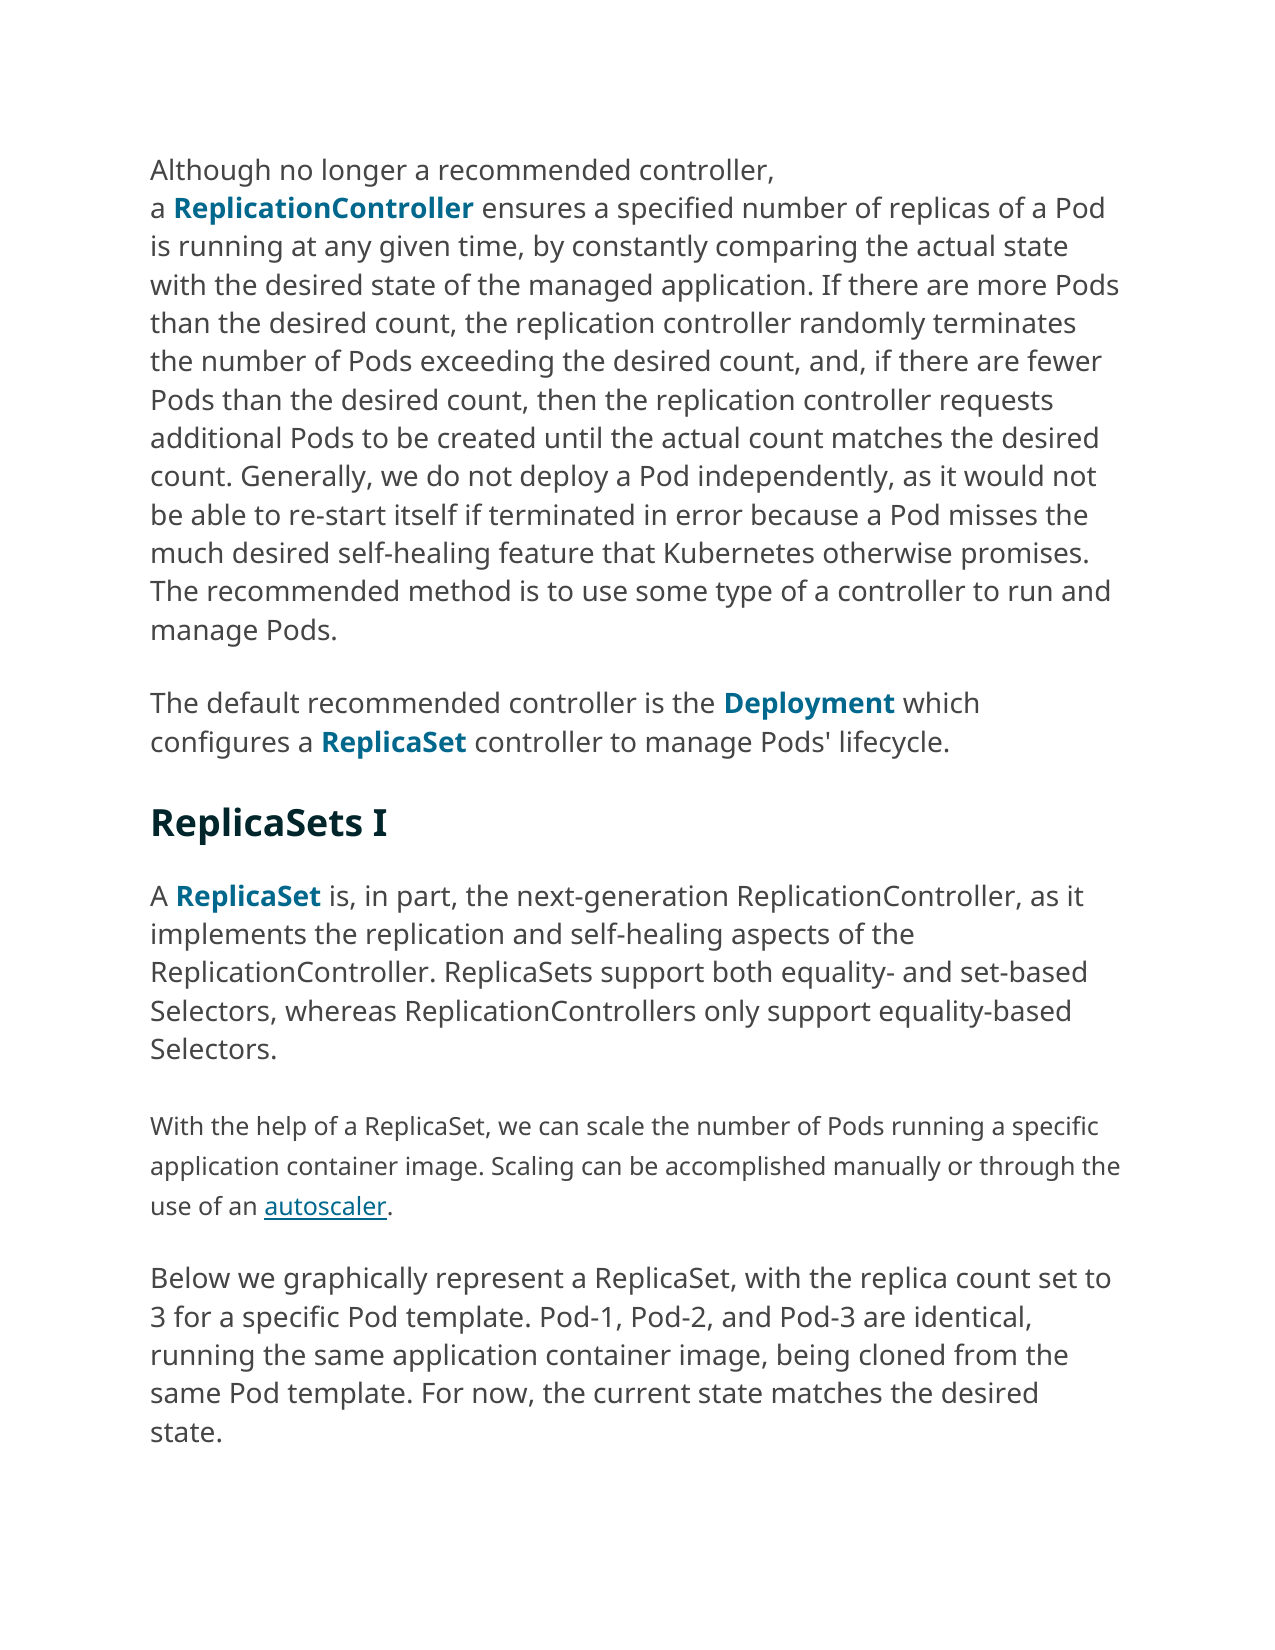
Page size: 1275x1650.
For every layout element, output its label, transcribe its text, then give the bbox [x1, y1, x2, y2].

text A ReplicaSet is, in part, the next-generation ReplicationController, as it implements the replication and self-healing aspects of the ReplicationController. ReplicaSets support both equality- and set-based Selectors, whereas ReplicationControllers only support equality-based Selectors. [150, 876, 1125, 1068]
text With the help of a ReplicaSet, we can scale the number of Pods running a specific application container image. Scaling can be accomplished manually or through the use of an autoscaler. [150, 1103, 1125, 1223]
subtitle ReplicaSets I [150, 796, 1125, 847]
text The default recommended controller is the Deployment which configures a ReplicaSet controller to manage Pods' lifecycle. [150, 684, 1125, 760]
text Below we graphically represent a ReplicaSet, with the replica count set to 3 for a specific Pod template. Pod-1, Pod-2, and Pod-3 are identical, running the same application container image, being cloned from the same Pod template. For now, the current state matches the desired state. [150, 1258, 1125, 1450]
text Although no longer a recommended controller, a ReplicationController ensures a specified number of replicas of a Pod is running at any given time, by constantly comparing the actual state with the desired state of the managed application. If there are more Pods than the desired count, the replication controller randomly terminates the number of Pods exceeding the desired count, and, if there are fewer Pods than the desired count, then the replication controller requests additional Pods to be created until the actual count matches the desired count. Generally, we do not deploy a Pod independently, as it would not be able to re-start itself if terminated in error because a Pod misses the much desired self-healing feature that Kubernetes otherwise promises. The recommended method is to use some type of a controller to run and manage Pods. [150, 150, 1125, 648]
